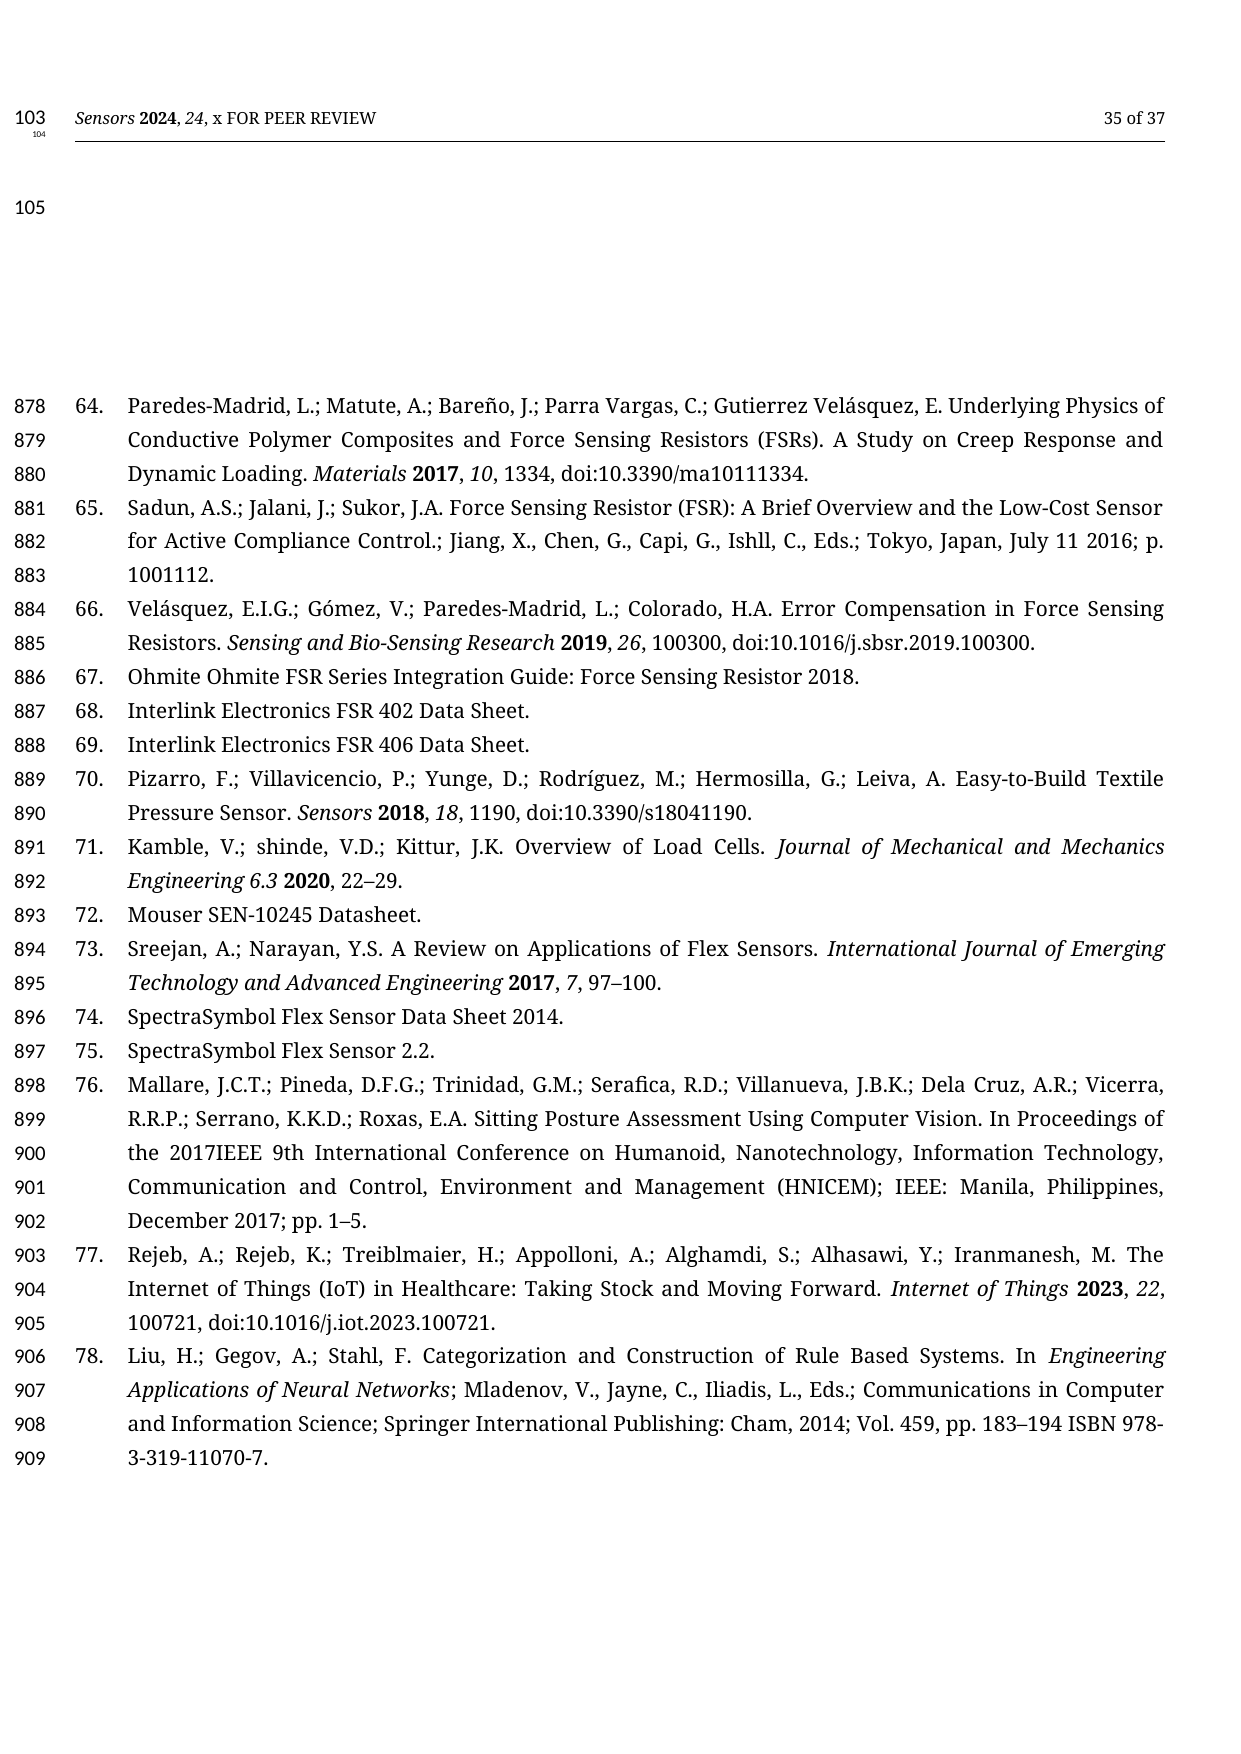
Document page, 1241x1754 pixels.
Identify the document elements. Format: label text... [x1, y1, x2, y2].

text 68. Interlink Electronics FSR 402 Data Sheet. [75, 694, 1165, 728]
text 73. Sreejan, A.; Narayan, Y.S. A Review on Applications of Flex Sensors. International Journal of Emerging Technology and Advanced Engineering 2017, 7, 97–100. [75, 931, 1165, 999]
text 74. SpectraSymbol Flex Sensor Data Sheet 2014. [75, 999, 1165, 1033]
text 66. Velásquez, E.I.G.; Gómez, V.; Paredes-Madrid, L.; Colorado, H.A. Error Compensation in Force Sensing Resistors. Sensing and Bio-Sensing Research 2019, 26, 100300, doi:10.1016/j.sbsr.2019.100300. [75, 592, 1165, 660]
text 78. Liu, H.; Gegov, A.; Stahl, F. Categorization and Construction of Rule Based Systems. In Engineering Applications of Neural Networks; Mladenov, V., Jayne, C., Iliadis, L., Eds.; Communications in Computer and Information Science; Springer International Publishing: Cham, 2014; Vol. 459, pp. 183–194 ISBN 978-3-319-11070-7. [75, 1339, 1165, 1475]
text 64. Paredes-Madrid, L.; Matute, A.; Bareño, J.; Parra Vargas, C.; Gutierrez Velásquez, E. Underlying Physics of Conductive Polymer Composites and Force Sensing Resistors (FSRs). A Study on Creep Response and Dynamic Loading. Materials 2017, 10, 1334, doi:10.3390/ma10111334. [75, 388, 1165, 490]
text 69. Interlink Electronics FSR 406 Data Sheet. [75, 728, 1165, 762]
text 67. Ohmite Ohmite FSR Series Integration Guide: Force Sensing Resistor 2018. [75, 660, 1165, 694]
text 70. Pizarro, F.; Villavicencio, P.; Yunge, D.; Rodríguez, M.; Hermosilla, G.; Leiva, A. Easy-to-Build Textile Pressure Sensor. Sensors 2018, 18, 1190, doi:10.3390/s18041190. [75, 762, 1165, 829]
text 77. Rejeb, A.; Rejeb, K.; Treiblmaier, H.; Appolloni, A.; Alghamdi, S.; Alhasawi, Y.; Iranmanesh, M. The Internet of Things (IoT) in Healthcare: Taking Stock and Moving Forward. Internet of Things 2023, 22, 100721, doi:10.1016/j.iot.2023.100721. [75, 1237, 1165, 1339]
text 71. Kamble, V.; shinde, V.D.; Kittur, J.K. Overview of Load Cells. Journal of Mechanical and Mechanics Engineering 6.3 2020, 22–29. [75, 829, 1165, 897]
text 75. SpectraSymbol Flex Sensor 2.2. [75, 1033, 1165, 1067]
text 72. Mouser SEN-10245 Datasheet. [75, 897, 1165, 931]
text 76. Mallare, J.C.T.; Pineda, D.F.G.; Trinidad, G.M.; Serafica, R.D.; Villanueva, J.B.K.; Dela Cruz, A.R.; Vicerra, R.R.P.; Serrano, K.K.D.; Roxas, E.A. Sitting Posture Assessment Using Computer Vision. In Proceedings of the 2017IEEE 9th International Conference on Humanoid, Nanotechnology, Information Technology, Communication and Control, Environment and Management (HNICEM); IEEE: Manila, Philippines, December 2017; pp. 1–5. [75, 1067, 1165, 1237]
text 65. Sadun, A.S.; Jalani, J.; Sukor, J.A. Force Sensing Resistor (FSR): A Brief Overview and the Low-Cost Sensor for Active Compliance Control.; Jiang, X., Chen, G., Capi, G., Ishll, C., Eds.; Tokyo, Japan, July 11 2016; p. 1001112. [75, 490, 1165, 592]
